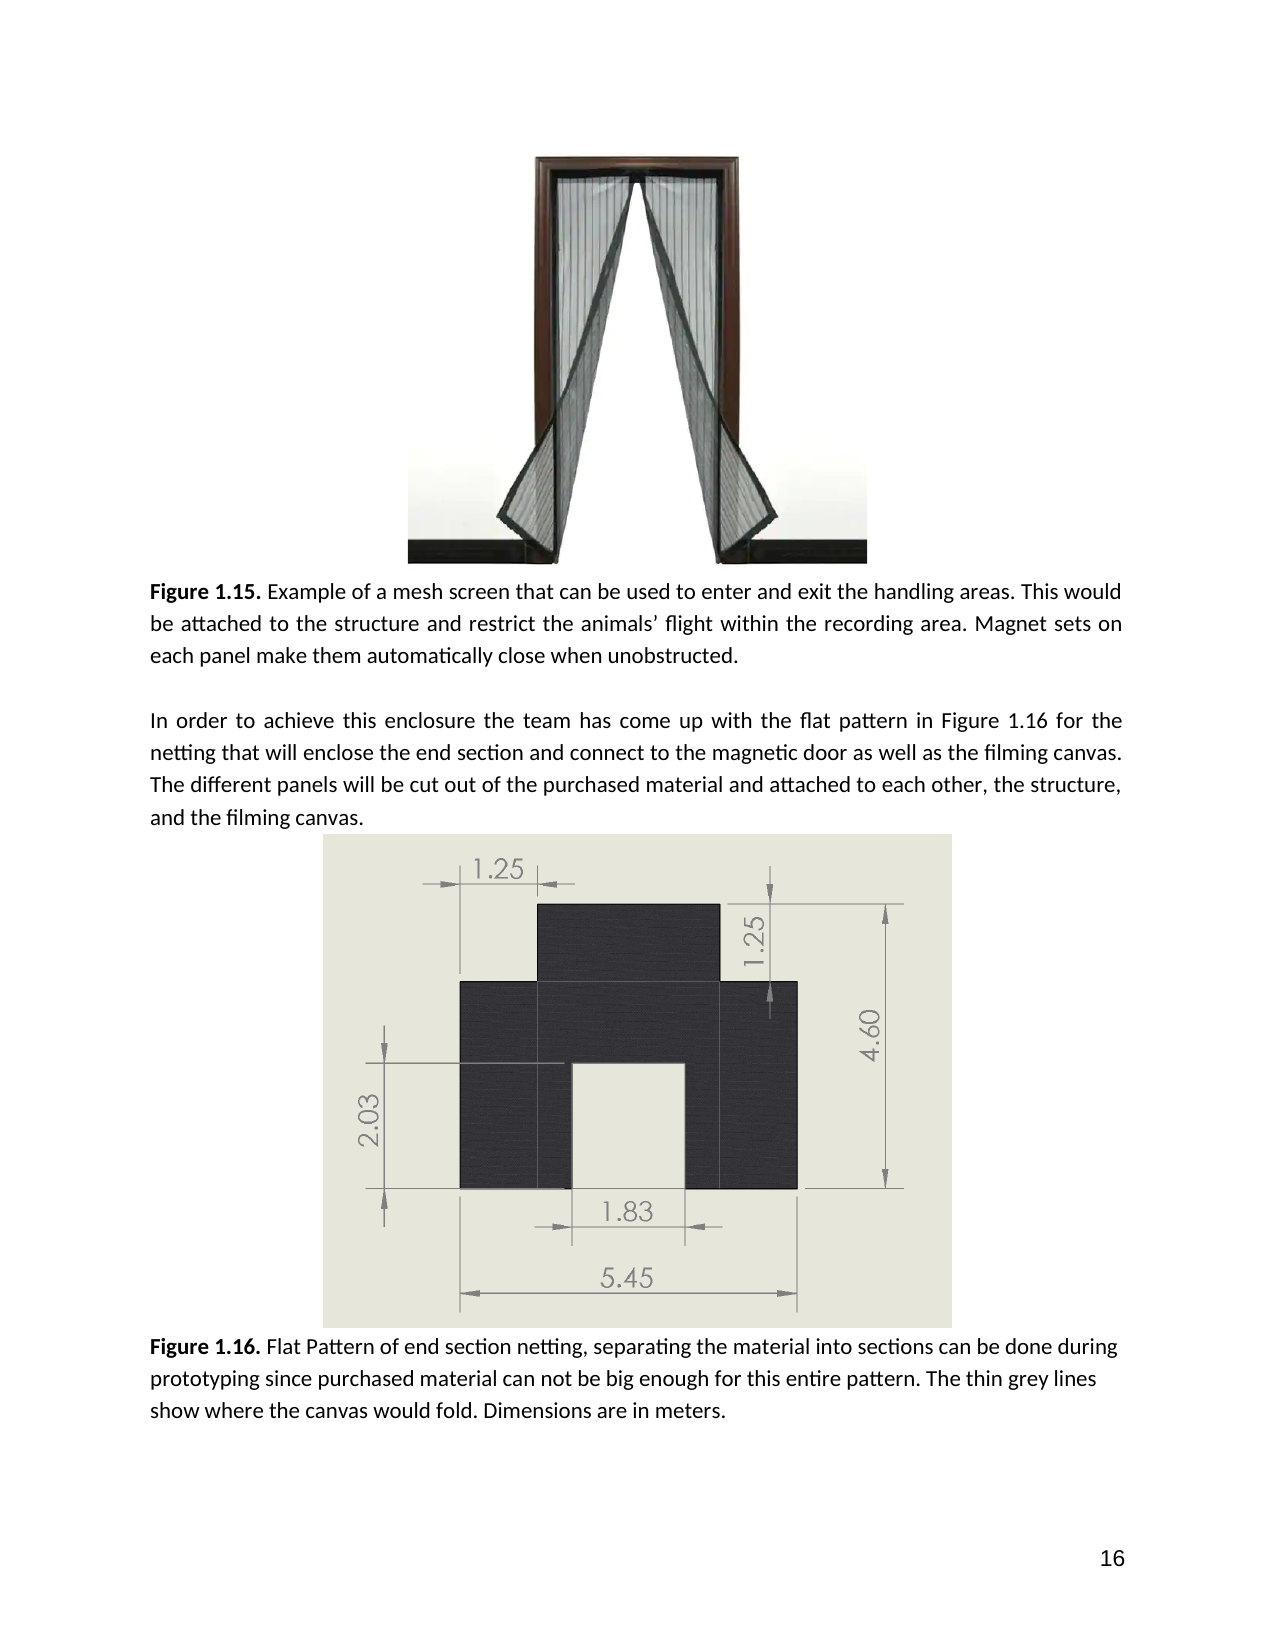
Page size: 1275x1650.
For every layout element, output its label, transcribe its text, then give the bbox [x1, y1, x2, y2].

text In order to achieve this enclosure the team has come up with the flat pattern in Figure 1.16 for the netting that will enclose the end section and connect to the magnetic door as well as the filming canvas. The different panels will be cut out of the purchased material and attached to each other, the structure, and the filming canvas. [150, 706, 1125, 831]
picture [323, 834, 952, 1328]
text Figure 1.16. Flat Pattern of end section netting, separating the material into sections can be done during prototyping since purchased material can not be big enough for this entire pattern. The thin grey lines show where the canvas would fold. Dimensions are in meters. [150, 1332, 1125, 1424]
text Figure 1.15. Example of a mesh screen that can be used to enter and exit the handling areas. This would be attached to the structure and restrict the animals’ flight within the recording area. Magnet sets on each panel make them automatically close when unobstructed. [150, 577, 1125, 670]
picture [407, 150, 868, 574]
